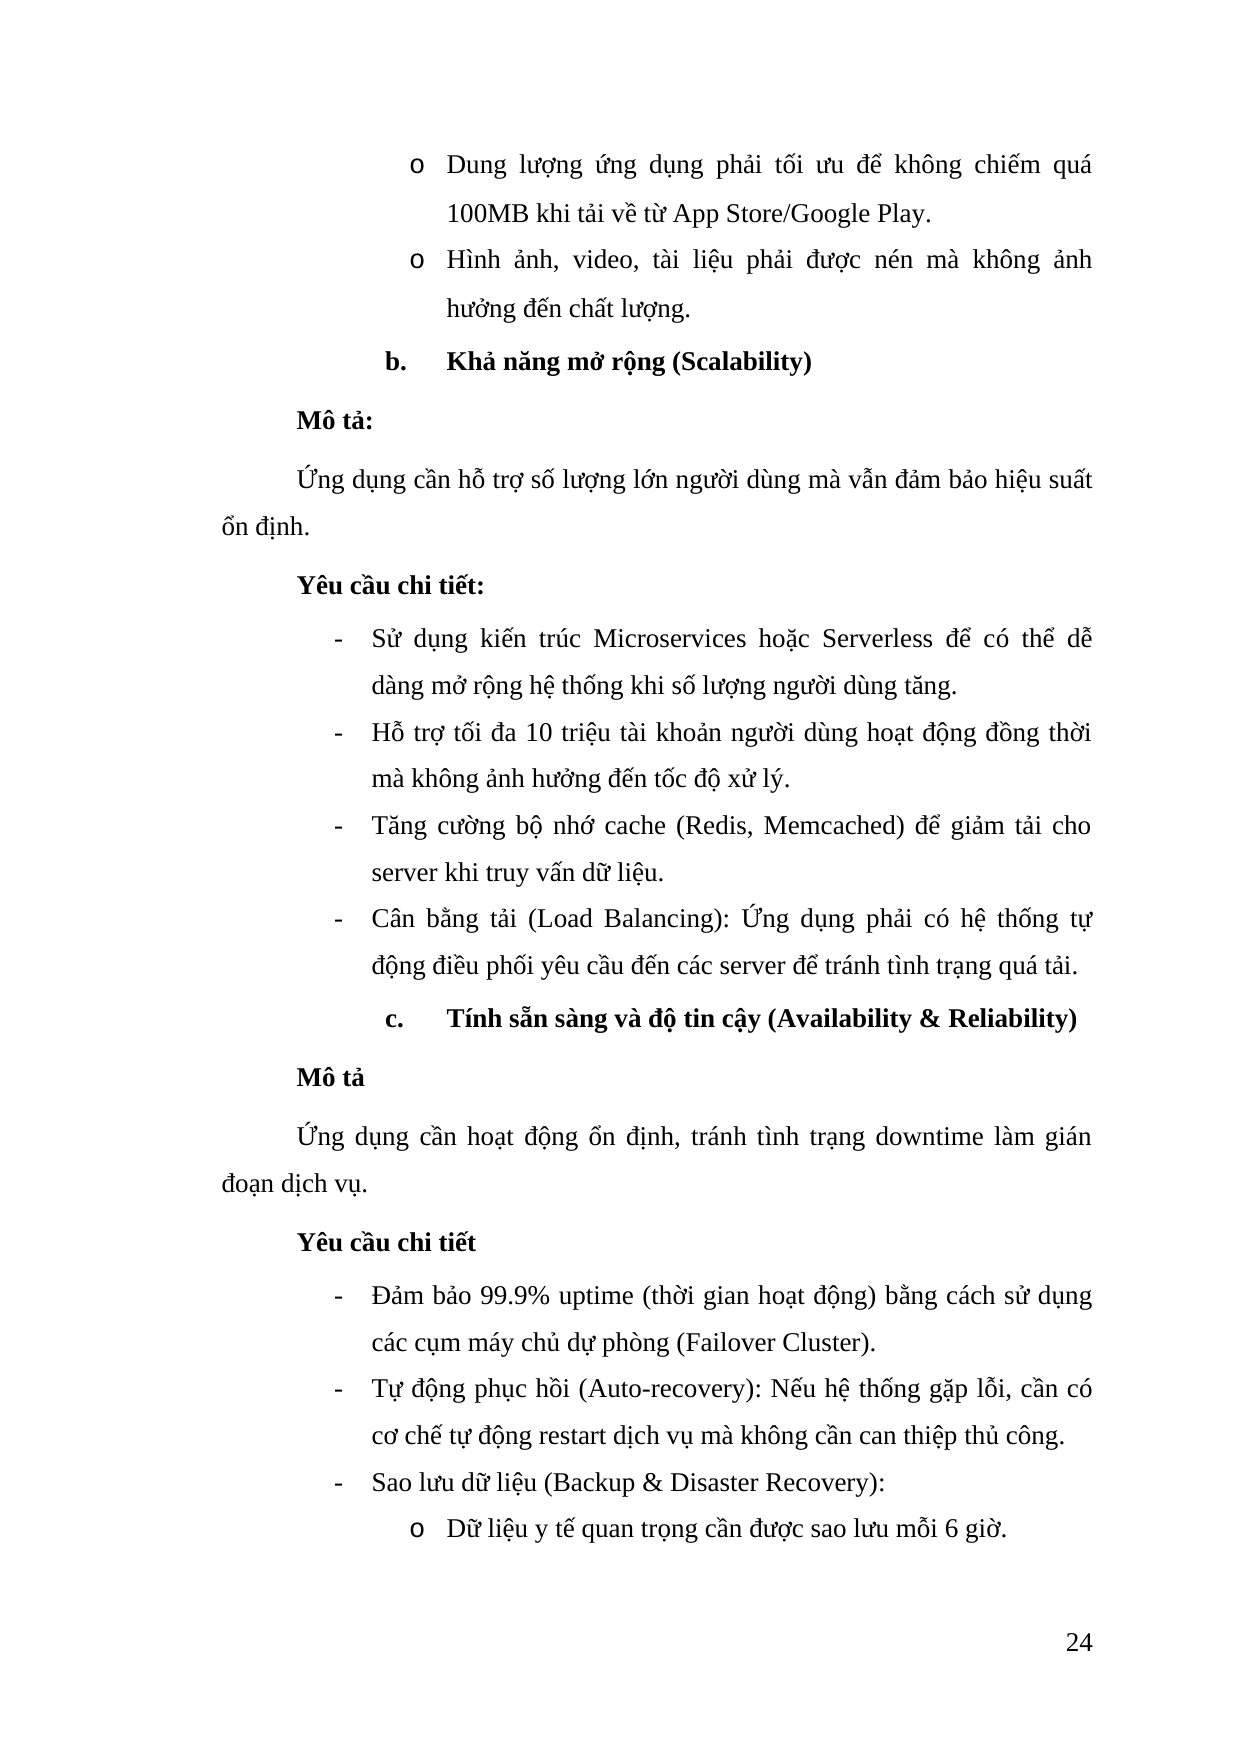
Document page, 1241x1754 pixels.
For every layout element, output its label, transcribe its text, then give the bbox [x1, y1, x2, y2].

list Sao lưu dữ liệu (Backup & Disaster Recovery): [334, 1466, 1092, 1497]
text Ứng dụng cần hoạt động ổn định, tránh tình trạng downtime làm gián đoạn dịch vụ. [221, 1120, 1092, 1198]
list Dung lượng ứng dụng phải tối ưu để không chiếm quá 100MB khi tải về từ App Store/Google Play. [409, 148, 1092, 228]
list Tăng cường bộ nhớ cache (Redis, Memcached) để giảm tải cho server khi truy vấn dữ liệu. [334, 809, 1092, 887]
subtitle Khả năng mở rộng (Scalability) [310, 345, 1092, 376]
text Yêu cầu chi tiết [221, 1226, 1092, 1257]
subtitle Tính sẵn sàng và độ tin cậy (Availability & Reliability) [310, 1002, 1092, 1033]
list Hình ảnh, video, tài liệu phải được nén mà không ảnh hưởng đến chất lượng. [409, 243, 1092, 323]
list Sử dụng kiến trúc Microservices hoặc Serverless để có thể dễ dàng mở rộng hệ thống khi số lượng người dùng tăng. [334, 622, 1092, 700]
list Tự động phục hồi (Auto-recovery): Nếu hệ thống gặp lỗi, cần có cơ chế tự động restart dịch vụ mà không cần can thiệp thủ công. [334, 1372, 1092, 1450]
list Hỗ trợ tối đa 10 triệu tài khoản người dùng hoạt động đồng thời mà không ảnh hưởng đến tốc độ xử lý. [334, 716, 1092, 793]
text Yêu cầu chi tiết: [221, 569, 1092, 601]
list Đảm bảo 99.9% uptime (thời gian hoạt động) bằng cách sử dụng các cụm máy chủ dự phòng (Failover Cluster). [334, 1279, 1092, 1357]
list Cân bằng tải (Load Balancing): Ứng dụng phải có hệ thống tự động điều phối yêu cầu đến các server để tránh tình trạng quá tải. [334, 902, 1092, 980]
text Ứng dụng cần hỗ trợ số lượng lớn người dùng mà vẫn đảm bảo hiệu suất ổn định. [221, 463, 1092, 541]
list Dữ liệu y tế quan trọng cần được sao lưu mỗi 6 giờ. [409, 1512, 1092, 1546]
text Mô tả [221, 1061, 1092, 1092]
text Mô tả: [221, 404, 1092, 436]
